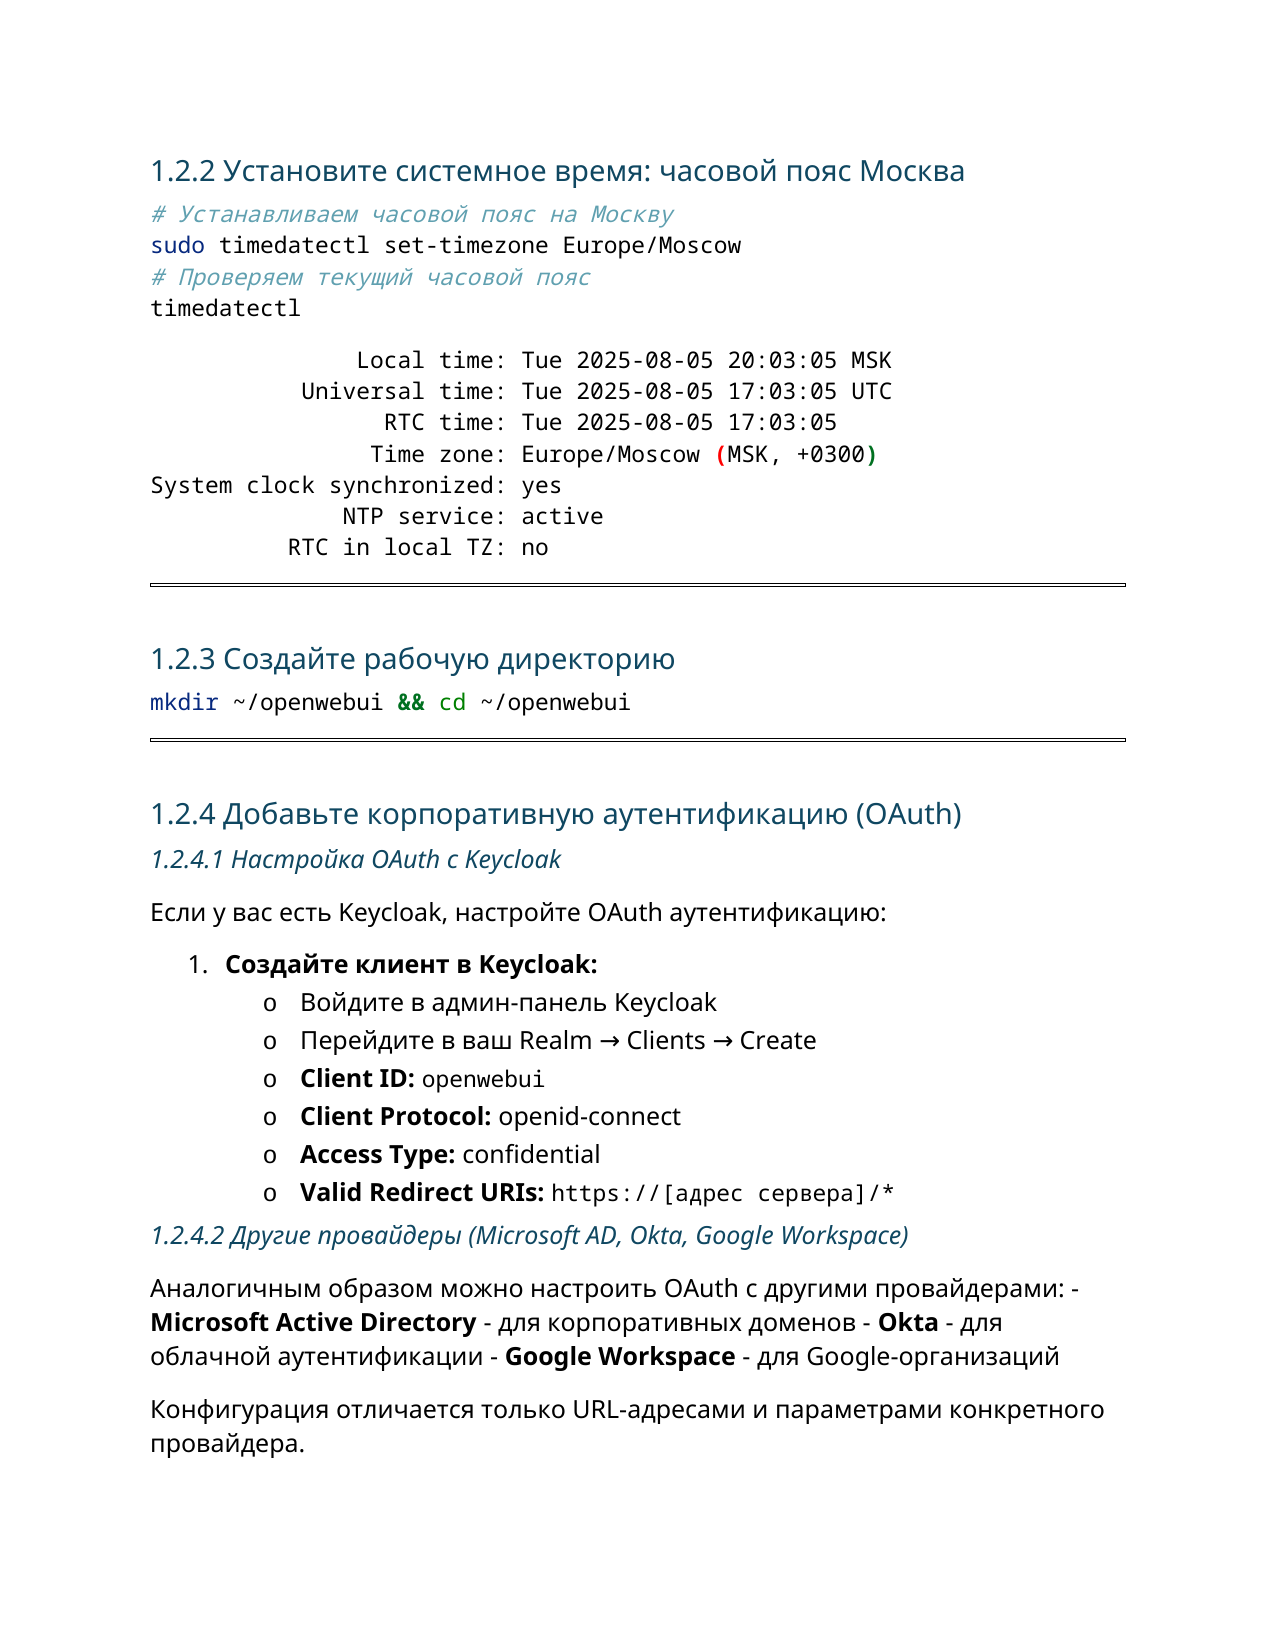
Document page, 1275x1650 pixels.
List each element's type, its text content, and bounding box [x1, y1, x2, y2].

list Valid Redirect URIs: https://[адрес сервера]/* [262, 1175, 1125, 1209]
text Аналогичным образом можно настроить OAuth с другими провайдерами: - Microsoft Active Directory - для корпоративных доменов - Okta - для облачной аутентификации - Google Workspace - для Google-организаций [150, 1270, 1125, 1372]
subtitle 1.2.4 Добавьте корпоративную аутентификацию (OAuth) [150, 793, 1125, 833]
subtitle 1.2.2 Установите системное время: часовой пояс Москва [150, 150, 1125, 190]
list Перейдите в ваш Realm → Clients → Create [262, 1023, 1125, 1057]
text # Устанавливаем часовой пояс на Москву sudo timedatectl set-timezone Europe/Moscow # Проверяем текущий часовой пояс timedatectl [150, 198, 1125, 323]
subtitle 1.2.3 Создайте рабочую директорию [150, 638, 1125, 678]
subtitle 1.2.4.1 Настройка OAuth с Keycloak [150, 841, 1125, 875]
text Конфигурация отличается только URL-адресами и параметрами конкретного провайдера. [150, 1391, 1125, 1459]
text Если у вас есть Keycloak, настройте OAuth аутентификацию: [150, 894, 1125, 928]
subtitle 1.2.4.2 Другие провайдеры (Microsoft AD, Okta, Google Workspace) [150, 1217, 1125, 1252]
list Access Type: confidential [262, 1137, 1125, 1171]
text mkdir ~/openwebui && cd ~/openwebui [150, 686, 1125, 718]
list Client ID: openwebui [262, 1061, 1125, 1095]
list Войдите в админ-панель Keycloak [262, 985, 1125, 1019]
list Client Protocol: openid-connect [262, 1099, 1125, 1133]
list Создайте клиент в Keycloak: [187, 947, 1125, 981]
text Local time: Tue 2025-08-05 20:03:05 MSK Universal time: Tue 2025-08-05 17:03:05 UTC RTC time: Tue 2025-08-05 17:03:05 Time zone: Europe/Moscow (MSK, +0300) System clock synchronized: yes NTP service: active RTC in local TZ: no [150, 344, 1125, 563]
